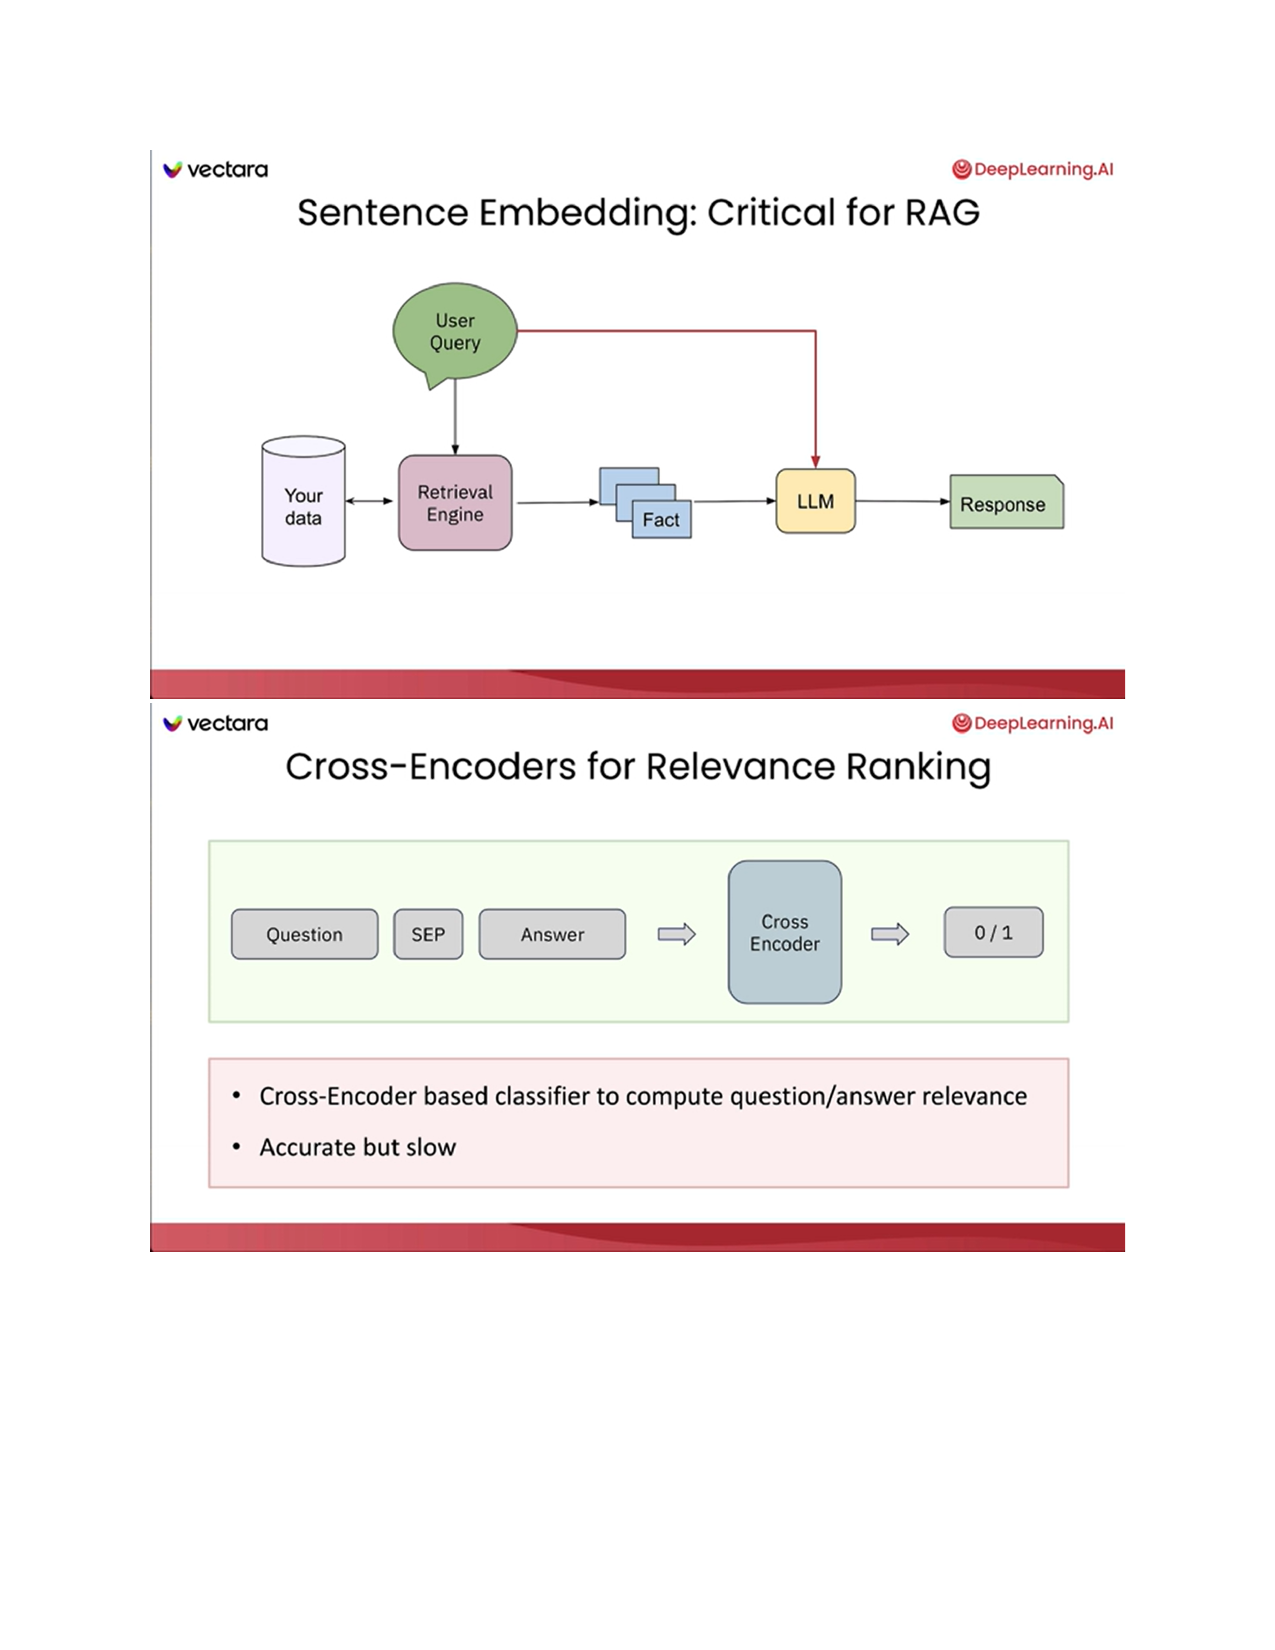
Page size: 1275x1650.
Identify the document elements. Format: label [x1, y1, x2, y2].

picture [150, 703, 1125, 1252]
picture [150, 150, 1125, 699]
